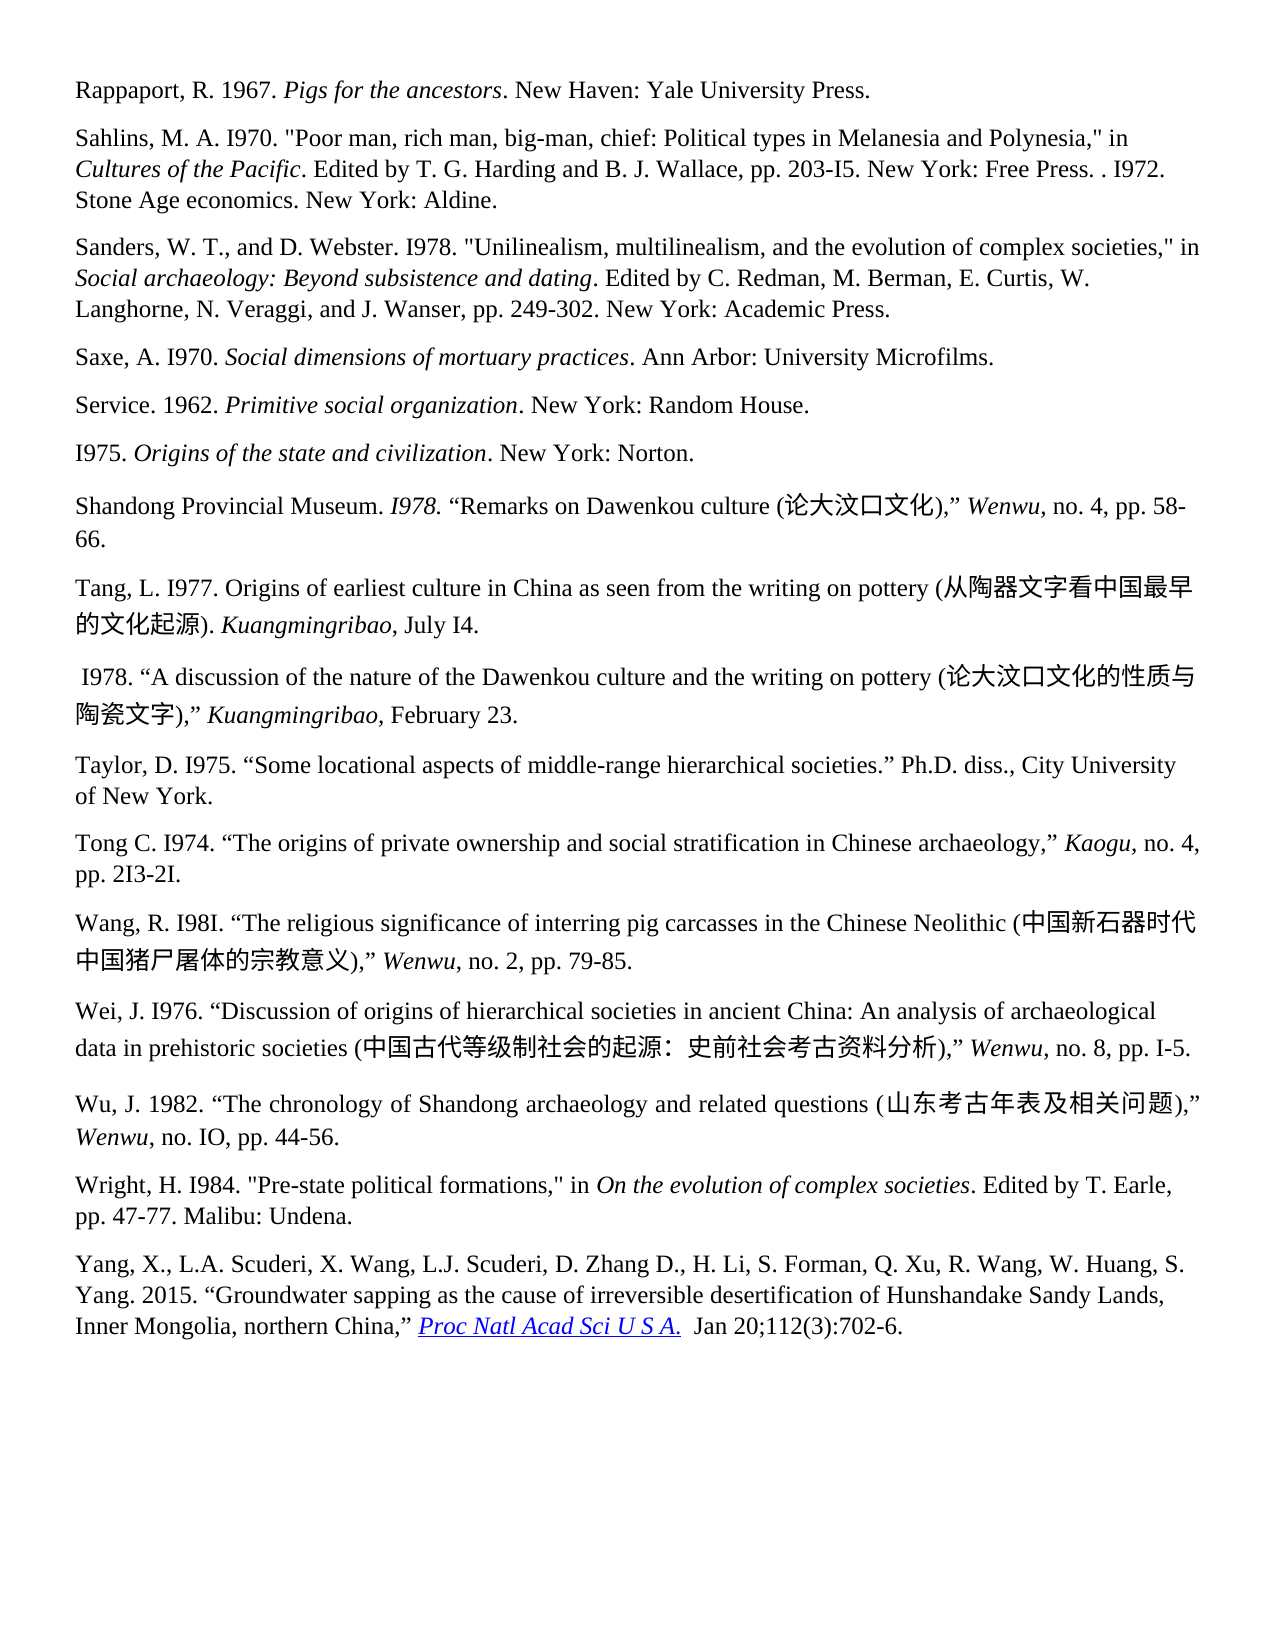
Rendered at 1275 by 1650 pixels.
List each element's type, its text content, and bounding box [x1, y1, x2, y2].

text Tong C. I974. “The origins of private ownership and social stratification in Chinese archaeology,” Kaogu, no. 4, pp. 2I3-2I. [75, 828, 1200, 888]
text Wei, J. I976. “Discussion of origins of hierarchical societies in ancient China: An analysis of archaeological data in prehistoric societies (中国古代等级制社会的起源：史前社会考古资料分析),” Wenwu, no. 8, pp. I-5. [75, 996, 1200, 1064]
text I975. Origins of the state and civilization. New York: Norton. [75, 438, 1200, 466]
text Shandong Provincial Museum. I978. “Remarks on Dawenkou culture (论大汶口文化),” Wenwu, no. 4, pp. 58-66. [75, 485, 1200, 553]
text Wright, H. I984. "Pre-state political formations," in On the evolution of complex societies. Edited by T. Earle, pp. 47-77. Malibu: Undena. [75, 1170, 1200, 1230]
text Wang, R. I98I. “The religious significance of interring pig carcasses in the Chinese Neolithic (中国新石器时代中国猪尸屠体的宗教意义),” Wenwu, no. 2, pp. 79-85. [75, 907, 1200, 977]
text Wu, J. 1982. “The chronology of Shandong archaeology and related questions (山东考古年表及相关问题),” Wenwu, no. IO, pp. 44-56. [75, 1084, 1200, 1151]
text Taylor, D. I975. “Some locational aspects of middle-range hierarchical societies.” Ph.D. diss., City University of New York. [75, 750, 1200, 809]
text I978. “A discussion of the nature of the Dawenkou culture and the writing on pottery (论大汶口文化的性质与陶瓷文字),” Kuangmingribao, February 23. [75, 661, 1200, 730]
text Sahlins, M. A. I970. "Poor man, rich man, big-man, chief: Political types in Melanesia and Polynesia," in Cultures of the Pacific. Edited by T. G. Harding and B. J. Wallace, pp. 203-I5. New York: Free Press. . I972. Stone Age economics. New York: Aldine. [75, 123, 1200, 213]
text Tang, L. I977. Origins of earliest culture in China as seen from the writing on pottery (从陶器文字看中国最早的文化起源). Kuangmingribao, July I4. [75, 572, 1200, 641]
text Saxe, A. I970. Social dimensions of mortuary practices. Ann Arbor: University Microfilms. [75, 342, 1200, 371]
text Yang, X., L.A. Scuderi, X. Wang, L.J. Scuderi, D. Zhang D., H. Li, S. Forman, Q. Xu, R. Wang, W. Huang, S. Yang. 2015. “Groundwater sapping as the cause of irreversible desertification of Hunshandake Sandy Lands, Inner Mongolia, northern China,” Proc Natl Acad Sci U S A. Jan 20;112(3):702-6. [75, 1249, 1200, 1339]
text Service. 1962. Primitive social organization. New York: Random House. [75, 390, 1200, 419]
text Rappaport, R. 1967. Pigs for the ancestors. New Haven: Yale University Press. [75, 75, 1200, 104]
text Sanders, W. T., and D. Webster. I978. "Unilinealism, multilinealism, and the evolution of complex societies," in Social archaeology: Beyond subsistence and dating. Edited by C. Redman, M. Berman, E. Curtis, W. Langhorne, N. Veraggi, and J. Wanser, pp. 249-302. New York: Academic Press. [75, 232, 1200, 323]
